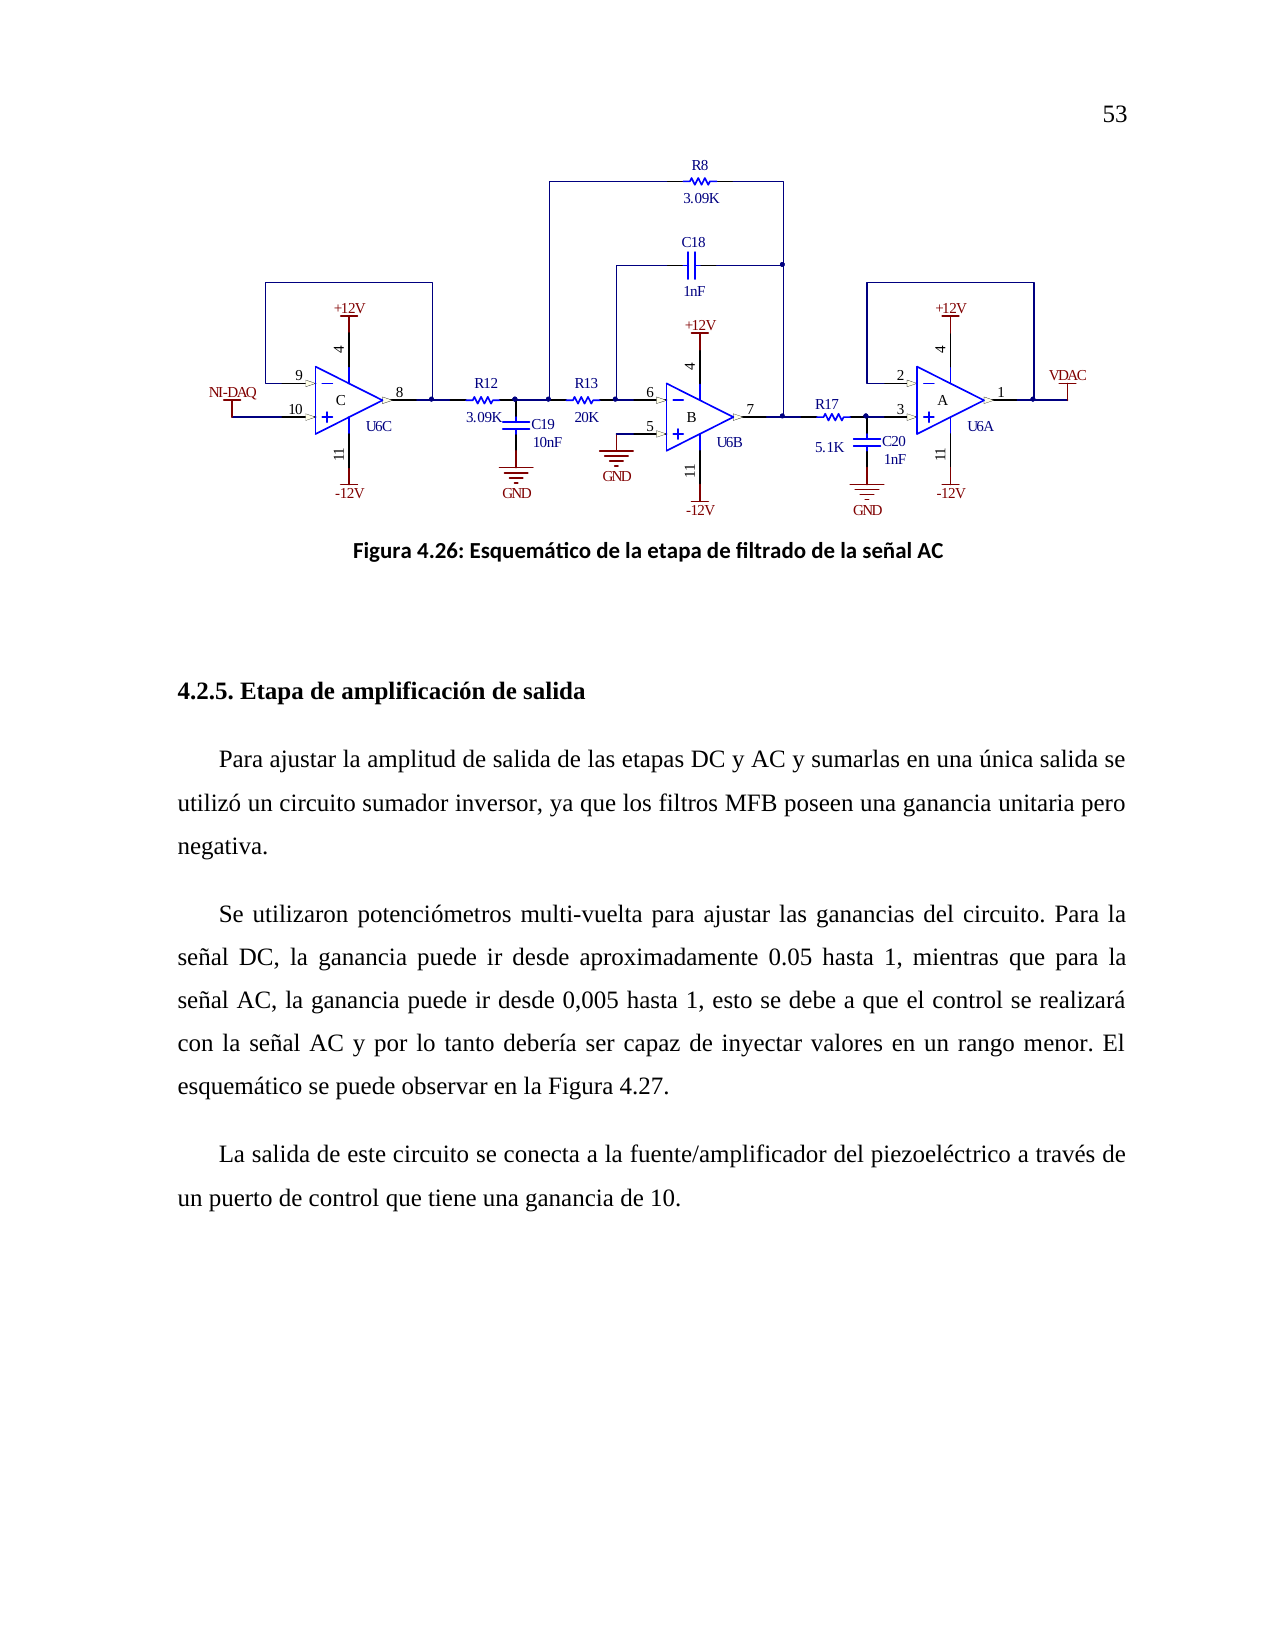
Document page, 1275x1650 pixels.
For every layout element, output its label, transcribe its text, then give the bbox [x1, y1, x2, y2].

text Para ajustar la amplitud de salida de las etapas DC y AC y sumarlas en una única salida se utilizó un circuito sumador inversor, ya que los filtros MFB poseen una ganancia unitaria pero negativa. [177, 744, 1127, 859]
text La salida de este circuito se conecta a la fuente/amplificador del piezoeléctrico a través de un puerto de control que tiene una ganancia de 10. [177, 1139, 1127, 1211]
subtitle Etapa de amplificación de salida [177, 676, 1127, 705]
